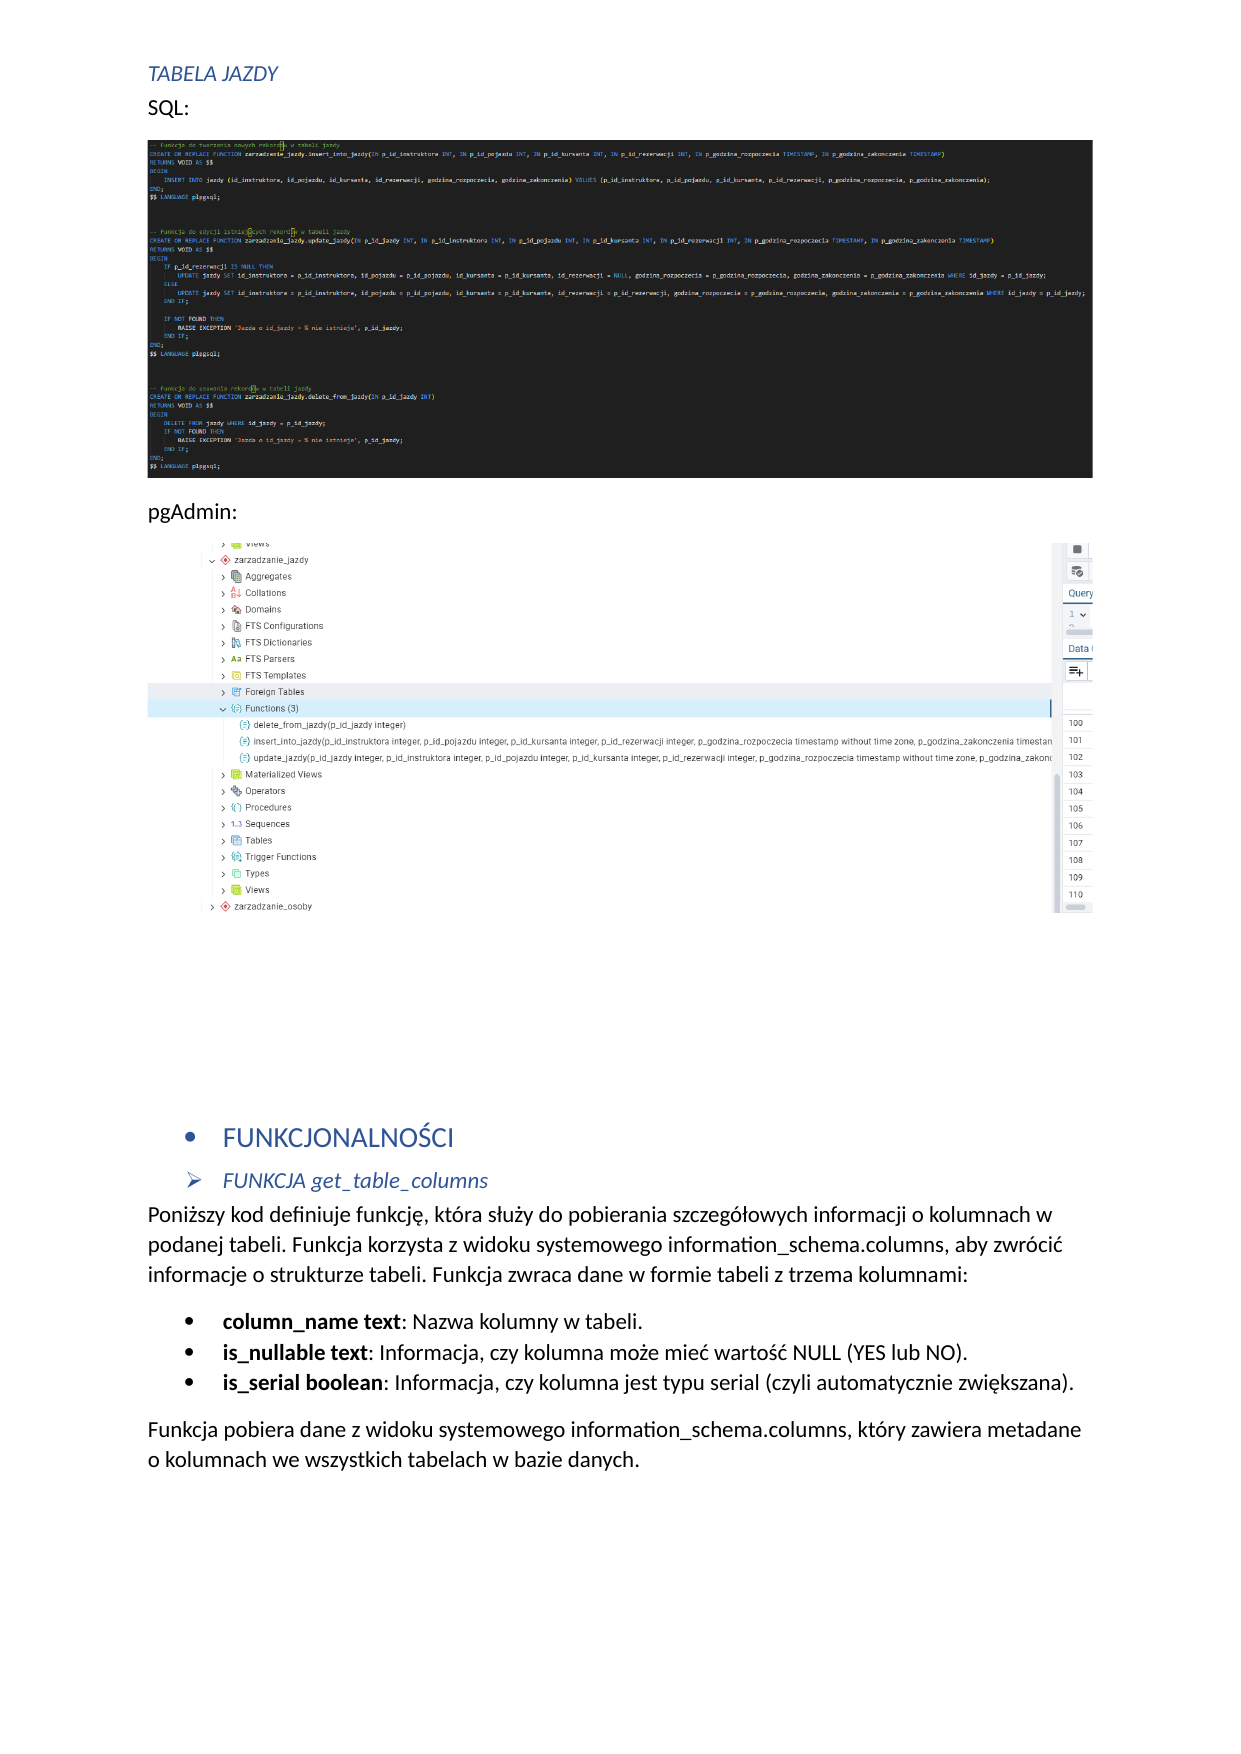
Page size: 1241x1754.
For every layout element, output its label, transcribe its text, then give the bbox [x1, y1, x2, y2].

list column_name text: Nazwa kolumny w tabeli. [185, 1307, 1093, 1335]
list is_nullable text: Informacja, czy kolumna może mieć wartość NULL (YES lub NO). [185, 1338, 1093, 1366]
list is_serial boolean: Informacja, czy kolumna jest typu serial (czyli automatycznie zwiększana). [185, 1368, 1093, 1396]
subtitle FUNKCJONALNOŚCI [185, 1119, 1093, 1154]
subtitle FUNKCJA get_table_columns [185, 1166, 1093, 1194]
subtitle TABELA JAZDY [148, 59, 1093, 87]
picture [147, 543, 1093, 913]
text pgAdmin: [148, 497, 1093, 525]
picture [147, 140, 1093, 478]
text Poniższy kod definiuje funkcję, która służy do pobierania szczegółowych informacji o kolumnach w podanej tabeli. Funkcja korzysta z widoku systemowego information_schema.columns, aby zwrócić informacje o strukturze tabeli. Funkcja zwraca dane w formie tabeli z trzema kolumnami: [148, 1200, 1093, 1288]
text SQL: [148, 93, 1093, 121]
text Funkcja pobiera dane z widoku systemowego information_schema.columns, który zawiera metadane o kolumnach we wszystkich tabelach w bazie danych. [148, 1415, 1093, 1473]
